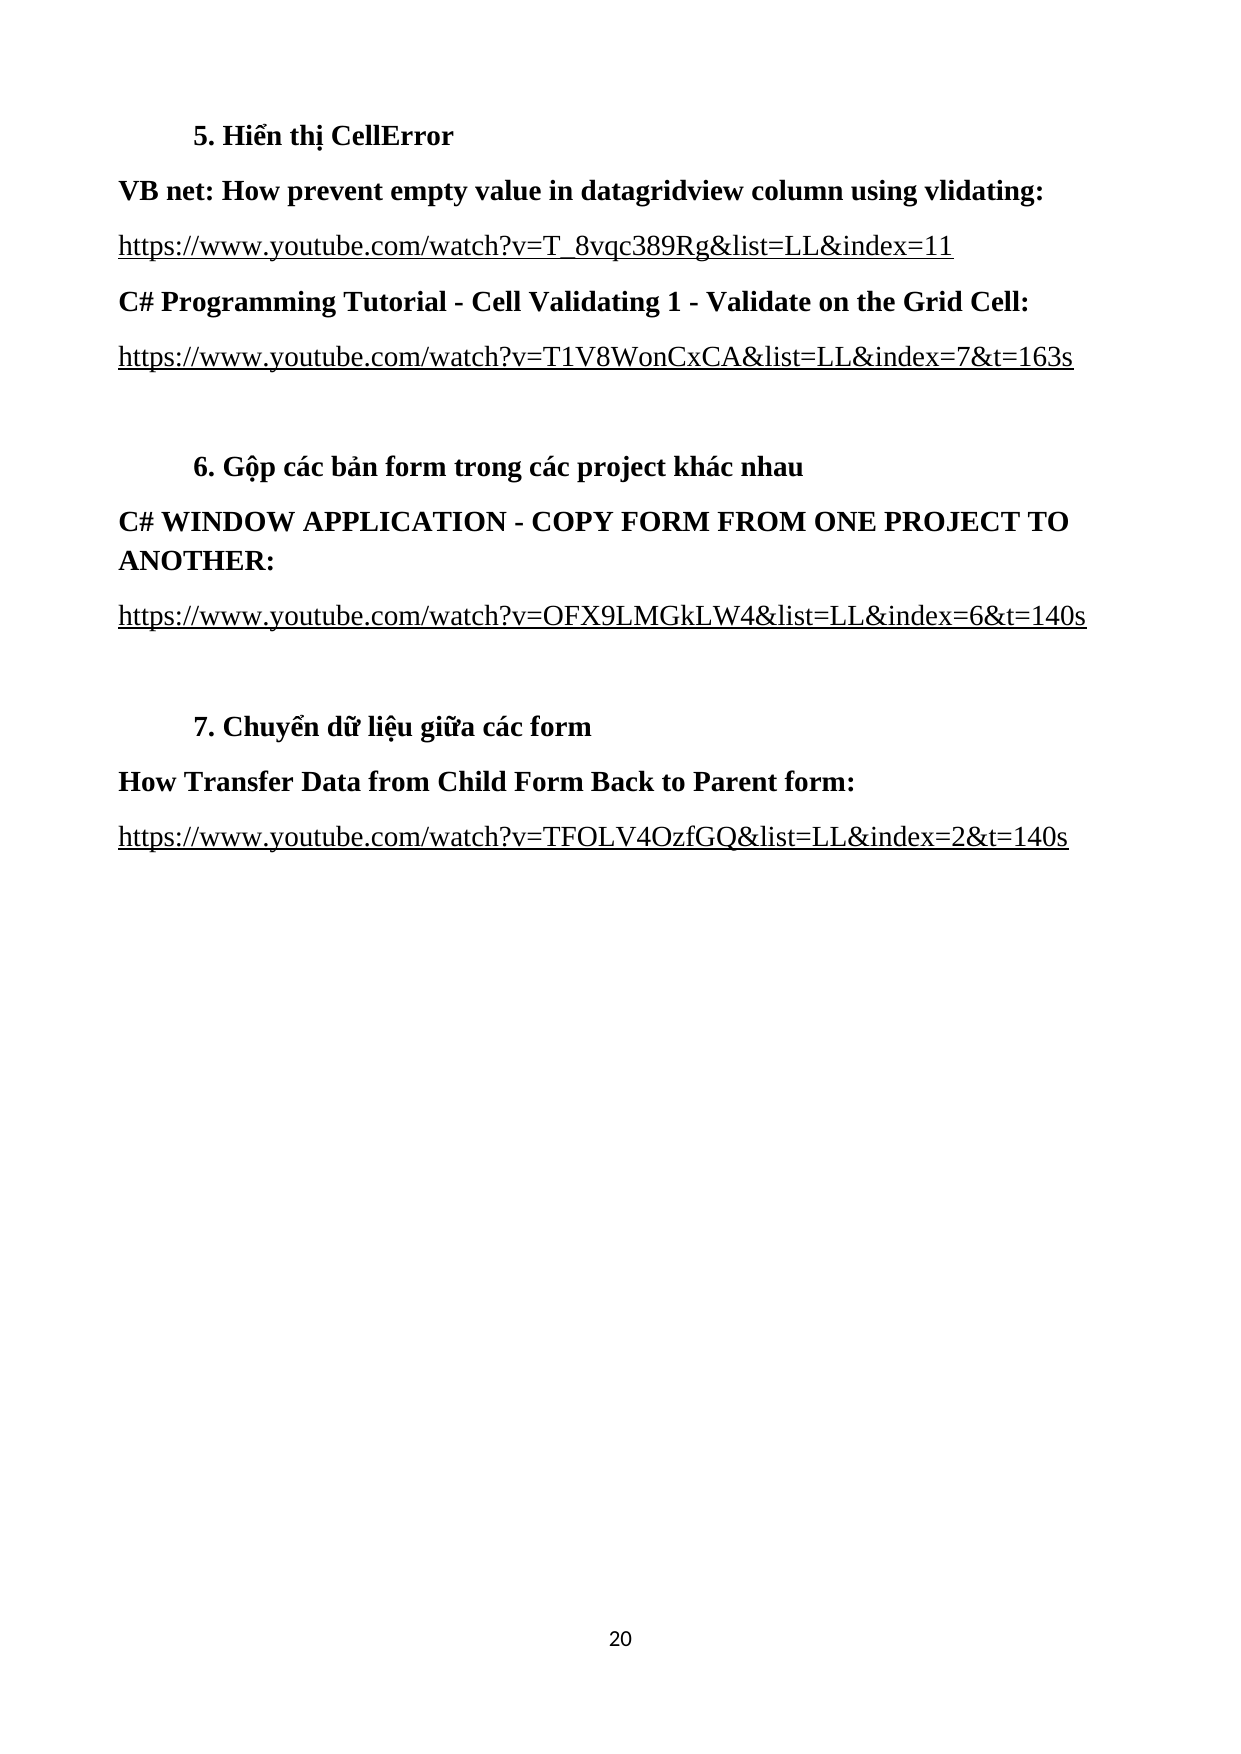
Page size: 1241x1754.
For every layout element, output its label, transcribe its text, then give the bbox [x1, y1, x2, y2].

text https://www.youtube.com/watch?v=TFOLV4OzfGQ&list=LL&index=2&t=140s [118, 819, 1122, 853]
text VB net: How prevent empty value in datagridview column using vlidating: [118, 173, 1122, 207]
text How Transfer Data from Child Form Back to Parent form: [118, 764, 1122, 797]
text https://www.youtube.com/watch?v=T_8vqc389Rg&list=LL&index=11 [118, 228, 1122, 262]
text https://www.youtube.com/watch?v=OFX9LMGkLW4&list=LL&index=6&t=140s [118, 598, 1122, 632]
text https://www.youtube.com/watch?v=T1V8WonCxCA&list=LL&index=7&t=163s [118, 339, 1122, 372]
text 5. Hiển thị CellError [118, 118, 1122, 152]
text C# Programming Tutorial - Cell Validating 1 - Validate on the Grid Cell: [118, 284, 1122, 317]
text 6. Gộp các bản form trong các project khác nhau [118, 449, 1122, 483]
text C# WINDOW APPLICATION - COPY FORM FROM ONE PROJECT TO ANOTHER: [118, 504, 1122, 577]
text 7. Chuyển dữ liệu giữa các form [118, 709, 1122, 742]
